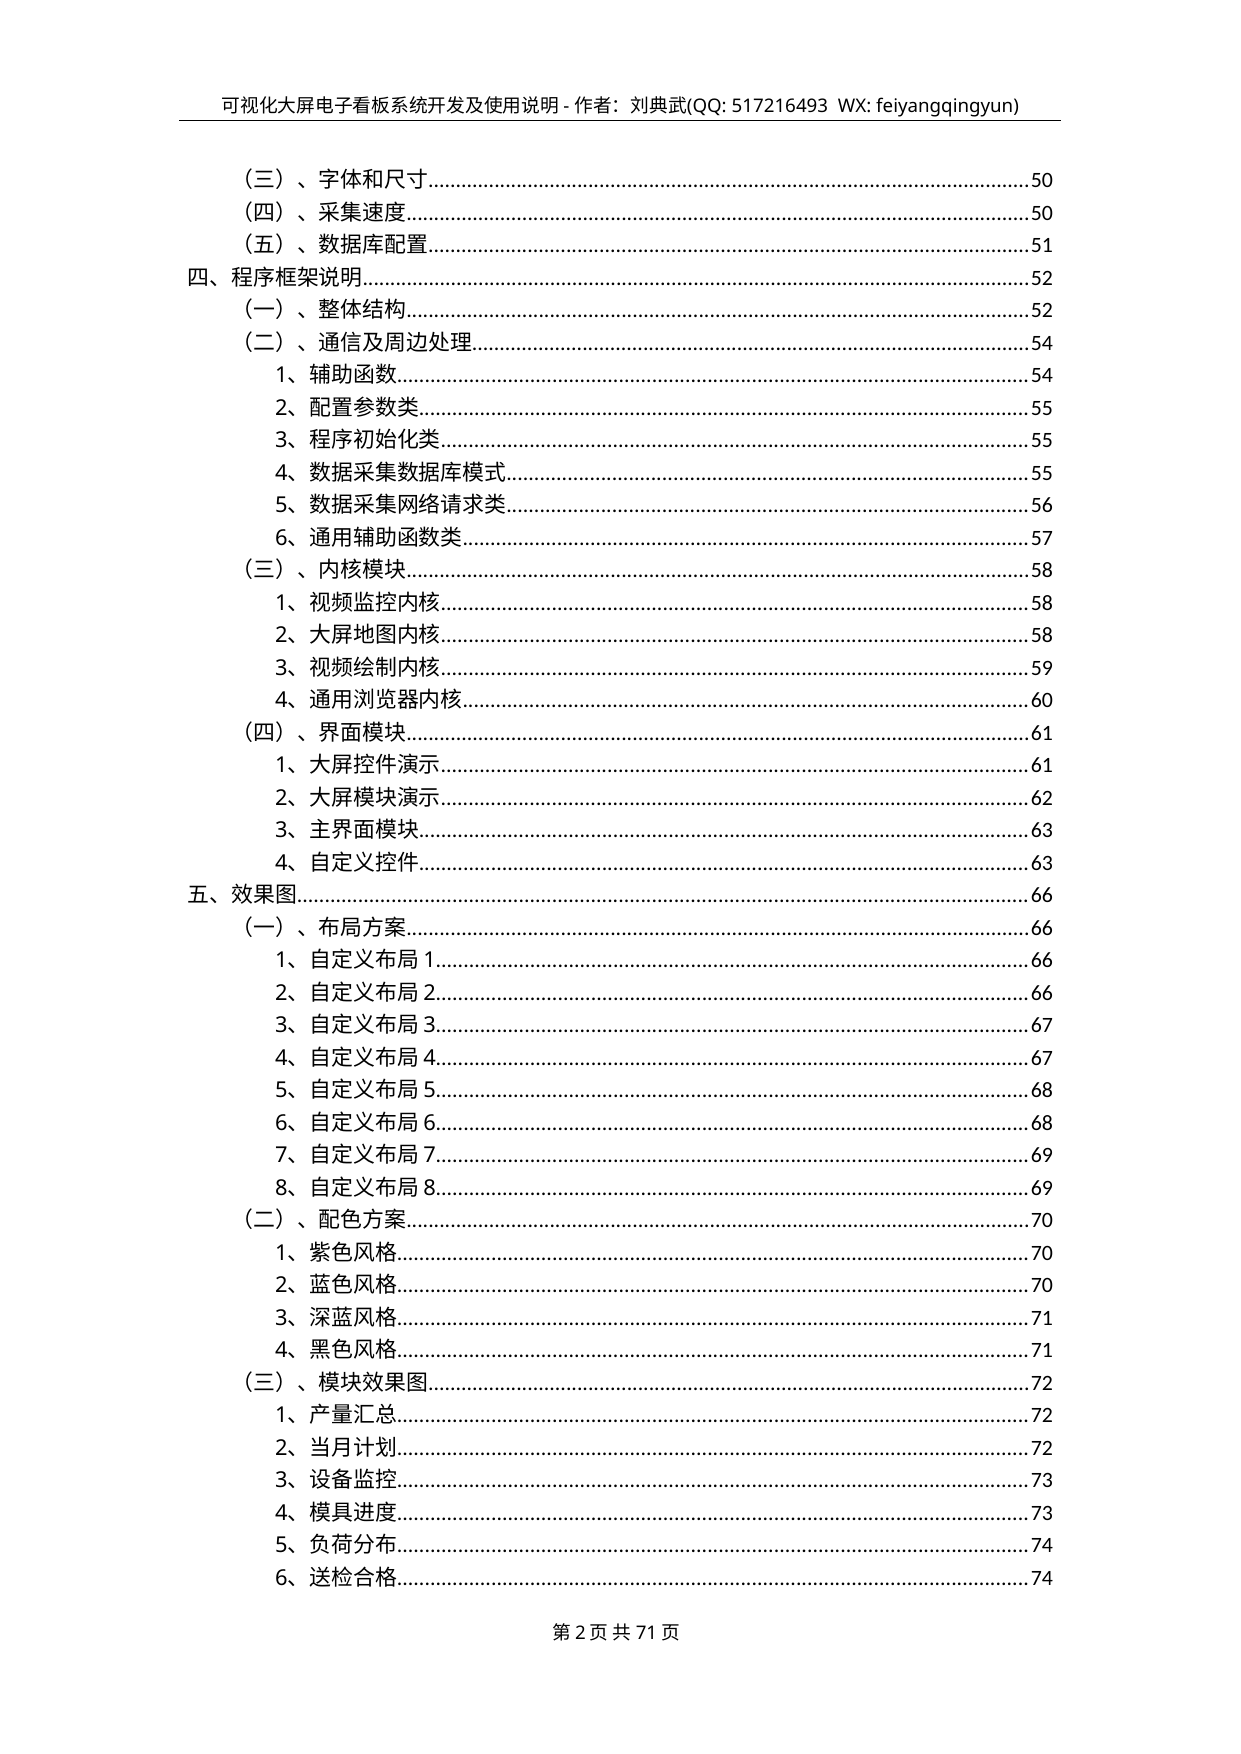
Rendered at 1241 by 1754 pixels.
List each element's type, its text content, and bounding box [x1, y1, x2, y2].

text （五）、数据库配置 51 [231, 227, 1053, 259]
text 4、黑色风格 71 [275, 1332, 1053, 1364]
text 四、程序框架说明 52 [187, 259, 1053, 292]
text 2、大屏地图内核 58 [275, 617, 1053, 649]
text 3、深蓝风格 71 [275, 1299, 1053, 1332]
text 2、配置参数类 55 [275, 389, 1053, 422]
text 1、产量汇总 72 [275, 1397, 1053, 1429]
text （四）、采集速度 50 [231, 194, 1053, 227]
text （二）、配色方案 70 [231, 1202, 1053, 1234]
text 1、自定义布局1 66 [275, 942, 1053, 974]
text 2、自定义布局2 66 [275, 974, 1053, 1007]
text （一）、整体结构 52 [231, 292, 1053, 324]
text （三）、内核模块 58 [231, 552, 1053, 584]
text 5、负荷分布 74 [275, 1527, 1053, 1559]
text 7、自定义布局7 69 [275, 1137, 1053, 1169]
text 4、自定义布局4 67 [275, 1039, 1053, 1072]
text 5、数据采集网络请求类 56 [275, 487, 1053, 519]
text （二）、通信及周边处理 54 [231, 324, 1053, 357]
text 3、主界面模块 63 [275, 812, 1053, 844]
text 6、送检合格 74 [275, 1559, 1053, 1592]
text 6、通用辅助函数类 57 [275, 519, 1053, 552]
text 3、程序初始化类 55 [275, 422, 1053, 454]
text 4、模具进度 73 [275, 1494, 1053, 1527]
text 2、当月计划 72 [275, 1429, 1053, 1462]
text （三）、模块效果图 72 [231, 1364, 1053, 1397]
text 3、视频绘制内核 59 [275, 649, 1053, 682]
text 1、紫色风格 70 [275, 1234, 1053, 1267]
text 5、自定义布局5 68 [275, 1072, 1053, 1104]
text 8、自定义布局8 69 [275, 1169, 1053, 1202]
text 4、数据采集数据库模式 55 [275, 454, 1053, 487]
text 3、自定义布局3 67 [275, 1007, 1053, 1039]
text 1、辅助函数 54 [275, 357, 1053, 389]
text 4、自定义控件 63 [275, 844, 1053, 877]
text （一）、布局方案 66 [231, 909, 1053, 942]
text 2、蓝色风格 70 [275, 1267, 1053, 1299]
text 2、大屏模块演示 62 [275, 779, 1053, 812]
text 五、效果图 66 [187, 877, 1053, 909]
text 1、大屏控件演示 61 [275, 747, 1053, 779]
text 3、设备监控 73 [275, 1462, 1053, 1494]
text 6、自定义布局6 68 [275, 1104, 1053, 1137]
text 1、视频监控内核 58 [275, 584, 1053, 617]
text （三）、字体和尺寸 50 [231, 162, 1053, 194]
text 4、通用浏览器内核 60 [275, 682, 1053, 714]
text （四）、界面模块 61 [231, 714, 1053, 747]
